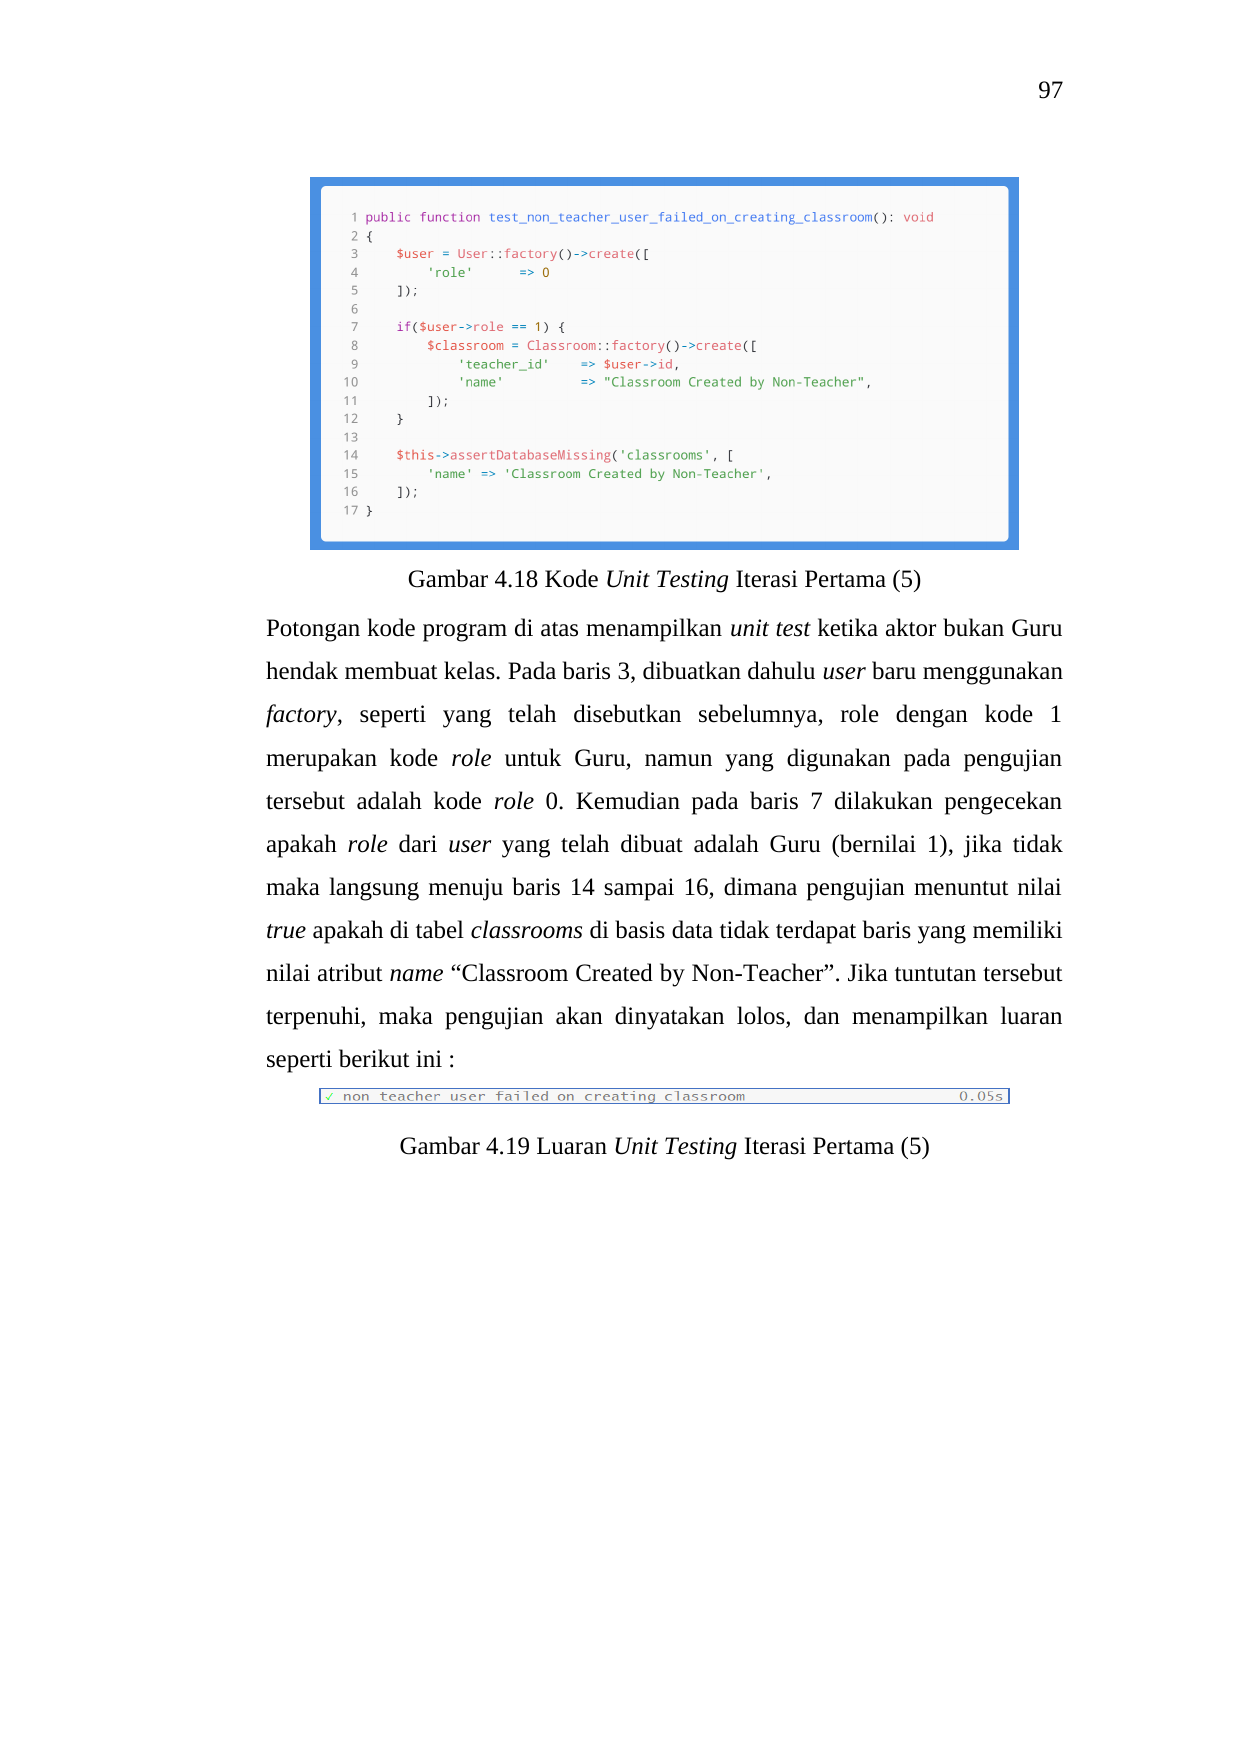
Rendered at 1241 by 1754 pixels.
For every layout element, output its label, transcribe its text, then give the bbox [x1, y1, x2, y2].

list Potongan kode program di atas menampilkan unit test ketika aktor bukan Guru hendak membuat kelas. Pada baris 3, dibuatkan dahulu user baru menggunakan factory, seperti yang telah disebutkan sebelumnya, role dengan kode 1 merupakan kode role untuk Guru, namun yang digunakan pada pengujian tersebut adalah kode role 0. Kemudian pada baris 7 dilakukan pengecekan apakah role dari user yang telah dibuat adalah Guru (bernilai 1), jika tidak maka langsung menuju baris 14 sampai 16, dimana pengujian menuntut nilai true apakah di tabel classrooms di basis data tidak terdapat baris yang memiliki nilai atribut name “Classroom Created by Non-Teacher”. Jika tuntutan tersebut terpenuhi, maka pengujian akan dinyatakan lolos, dan menampilkan luaran seperti berikut ini : [266, 613, 1063, 1073]
picture [310, 177, 1019, 550]
picture [321, 1089, 1008, 1103]
